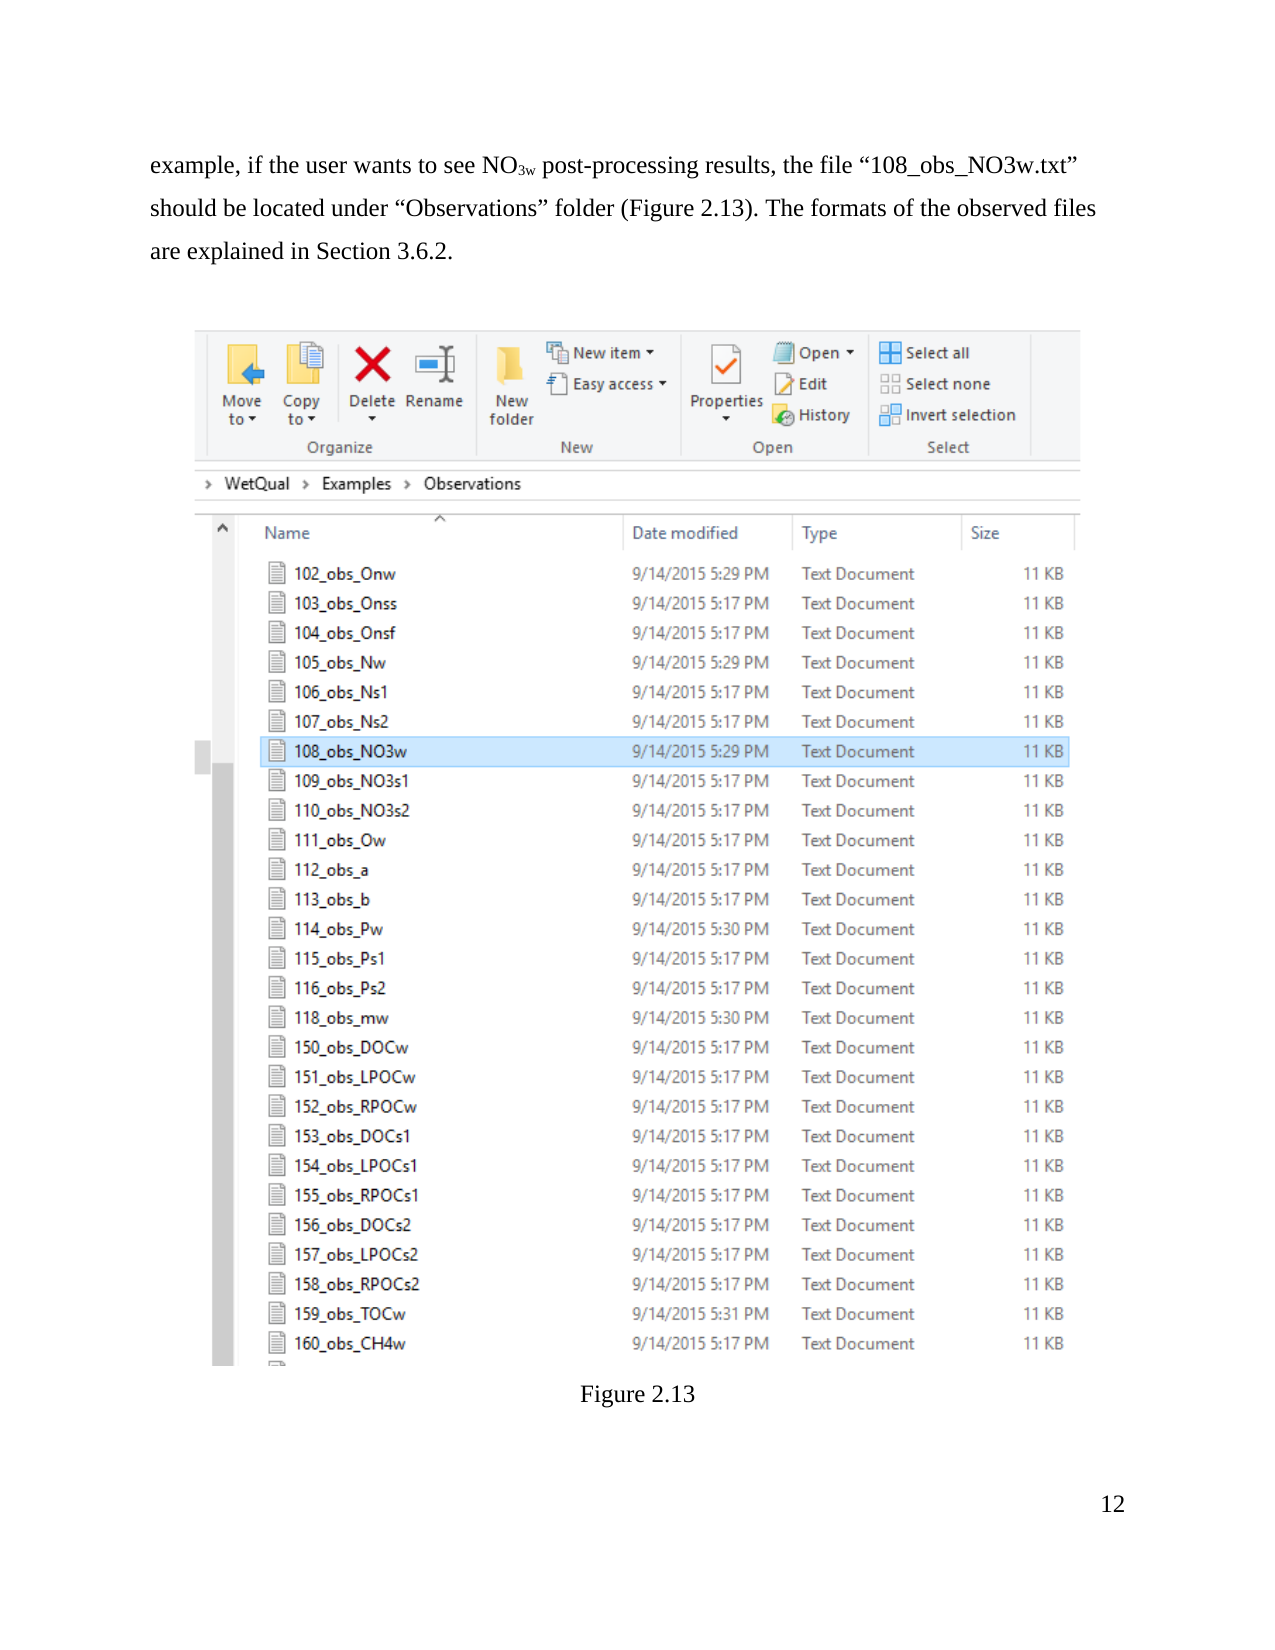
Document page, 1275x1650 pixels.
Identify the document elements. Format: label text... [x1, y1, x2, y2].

picture [194, 322, 1081, 1366]
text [150, 150, 1125, 265]
text Figure 2.13 [150, 1379, 1125, 1408]
